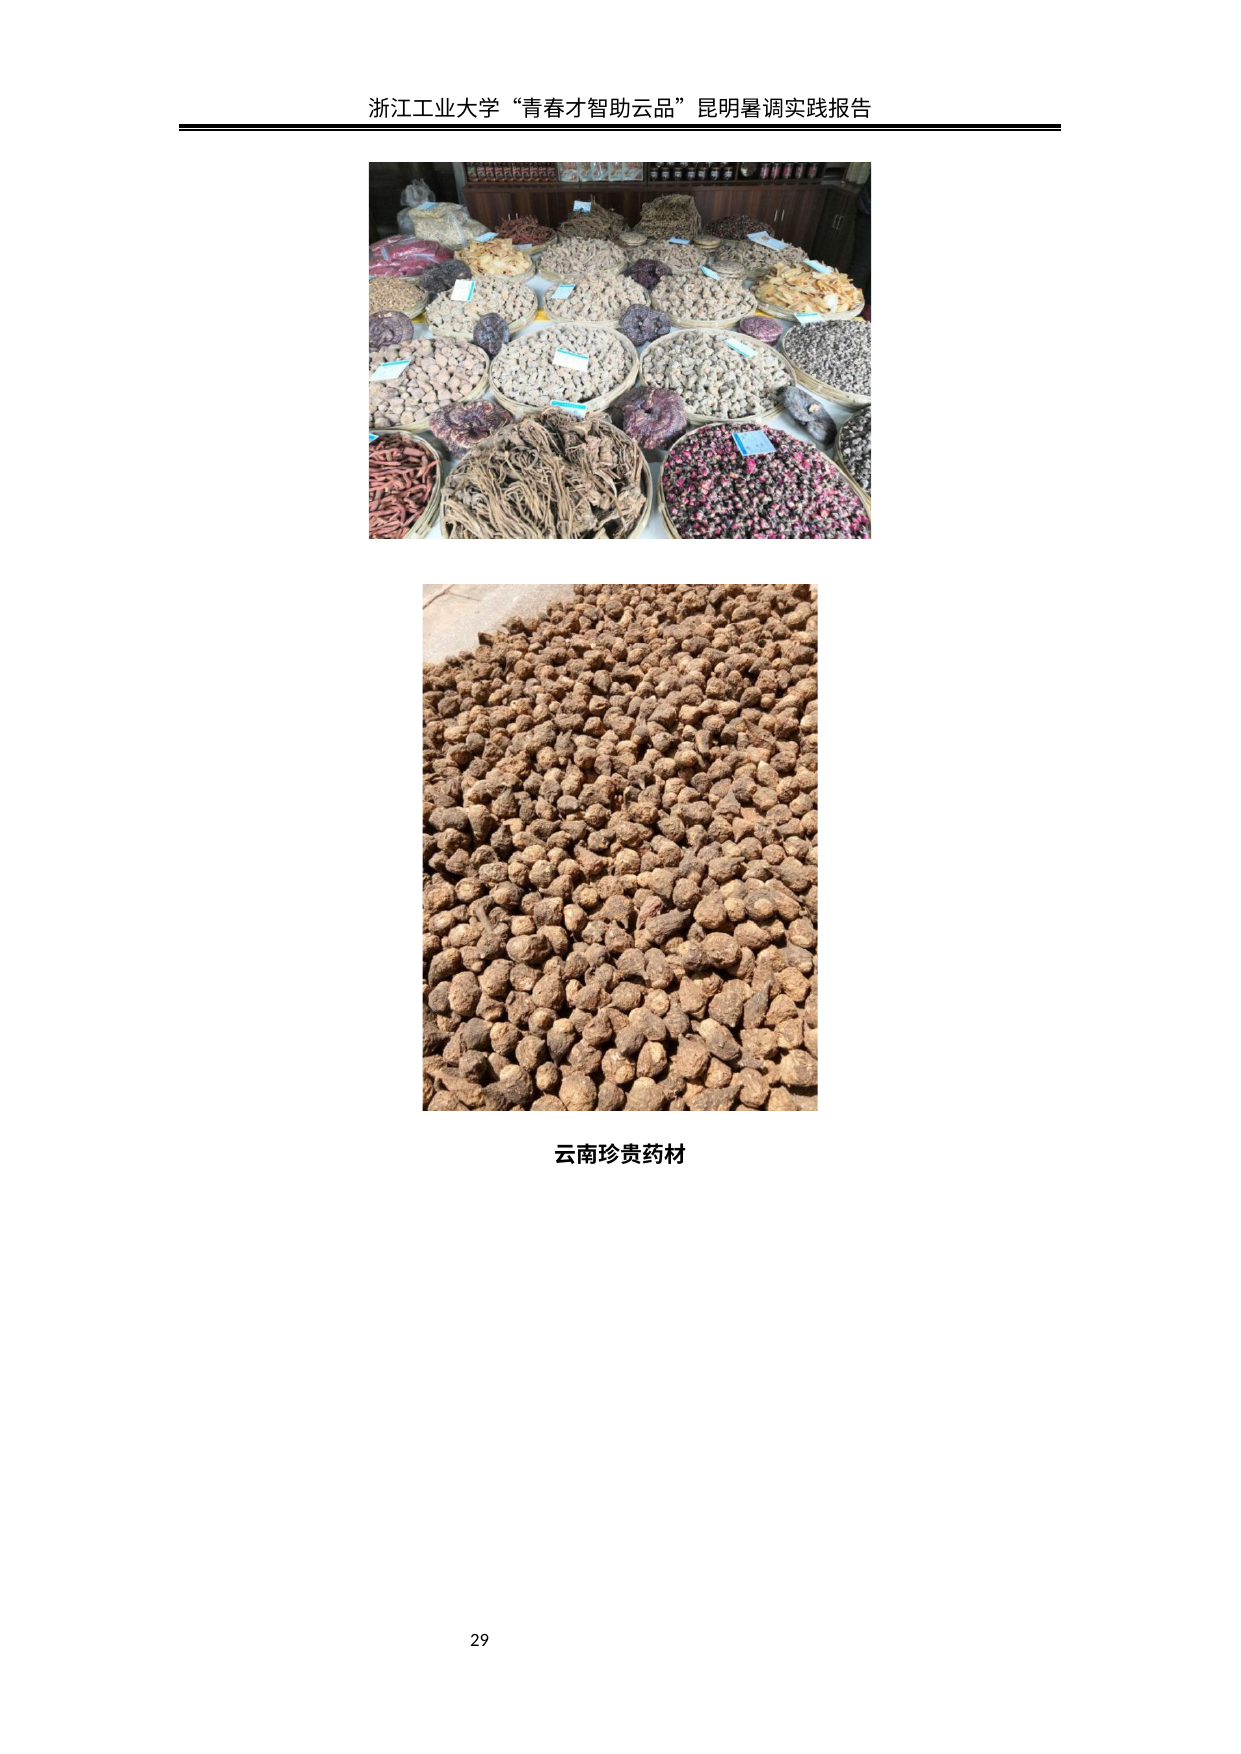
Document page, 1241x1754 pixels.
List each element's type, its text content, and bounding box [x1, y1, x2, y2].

picture [368, 162, 872, 539]
text 云南珍贵药材 [187, 1137, 1053, 1169]
picture [422, 584, 818, 1111]
